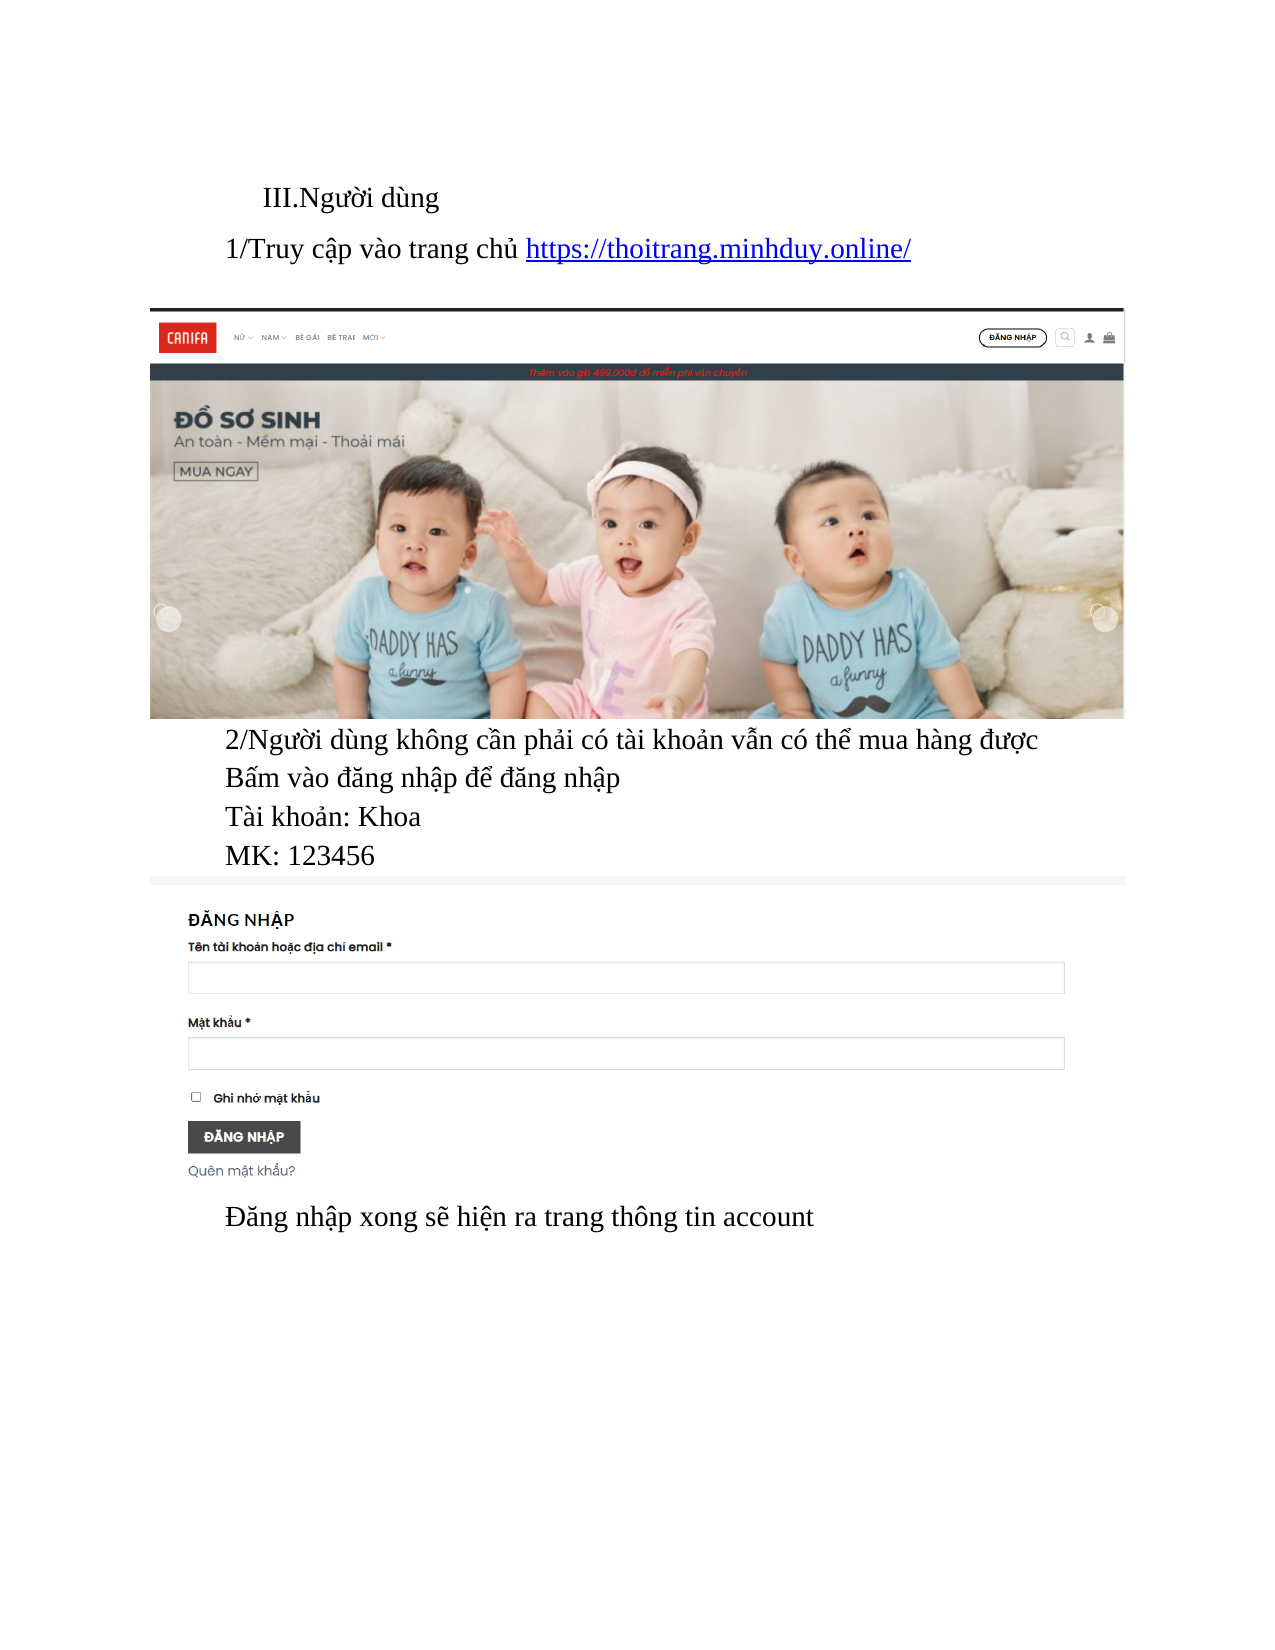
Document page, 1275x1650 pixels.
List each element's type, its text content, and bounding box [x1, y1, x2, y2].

text 2/Người dùng không cần phải có tài khoản vẫn có thể mua hàng được [225, 722, 1125, 756]
subtitle III.Người dùng [262, 180, 1125, 214]
picture [150, 876, 1125, 1196]
text Tài khoản: Khoa [225, 799, 1125, 833]
text MK: 123456 [225, 838, 1125, 871]
text Đăng nhập xong sẽ hiện ra trang thông tin account [150, 1199, 1125, 1233]
text 1/Truy cập vào trang chủ https://thoitrang.minhduy.online/ [150, 231, 1125, 265]
text Bấm vào đăng nhập để đăng nhập [225, 761, 1125, 794]
picture [150, 308, 1125, 719]
